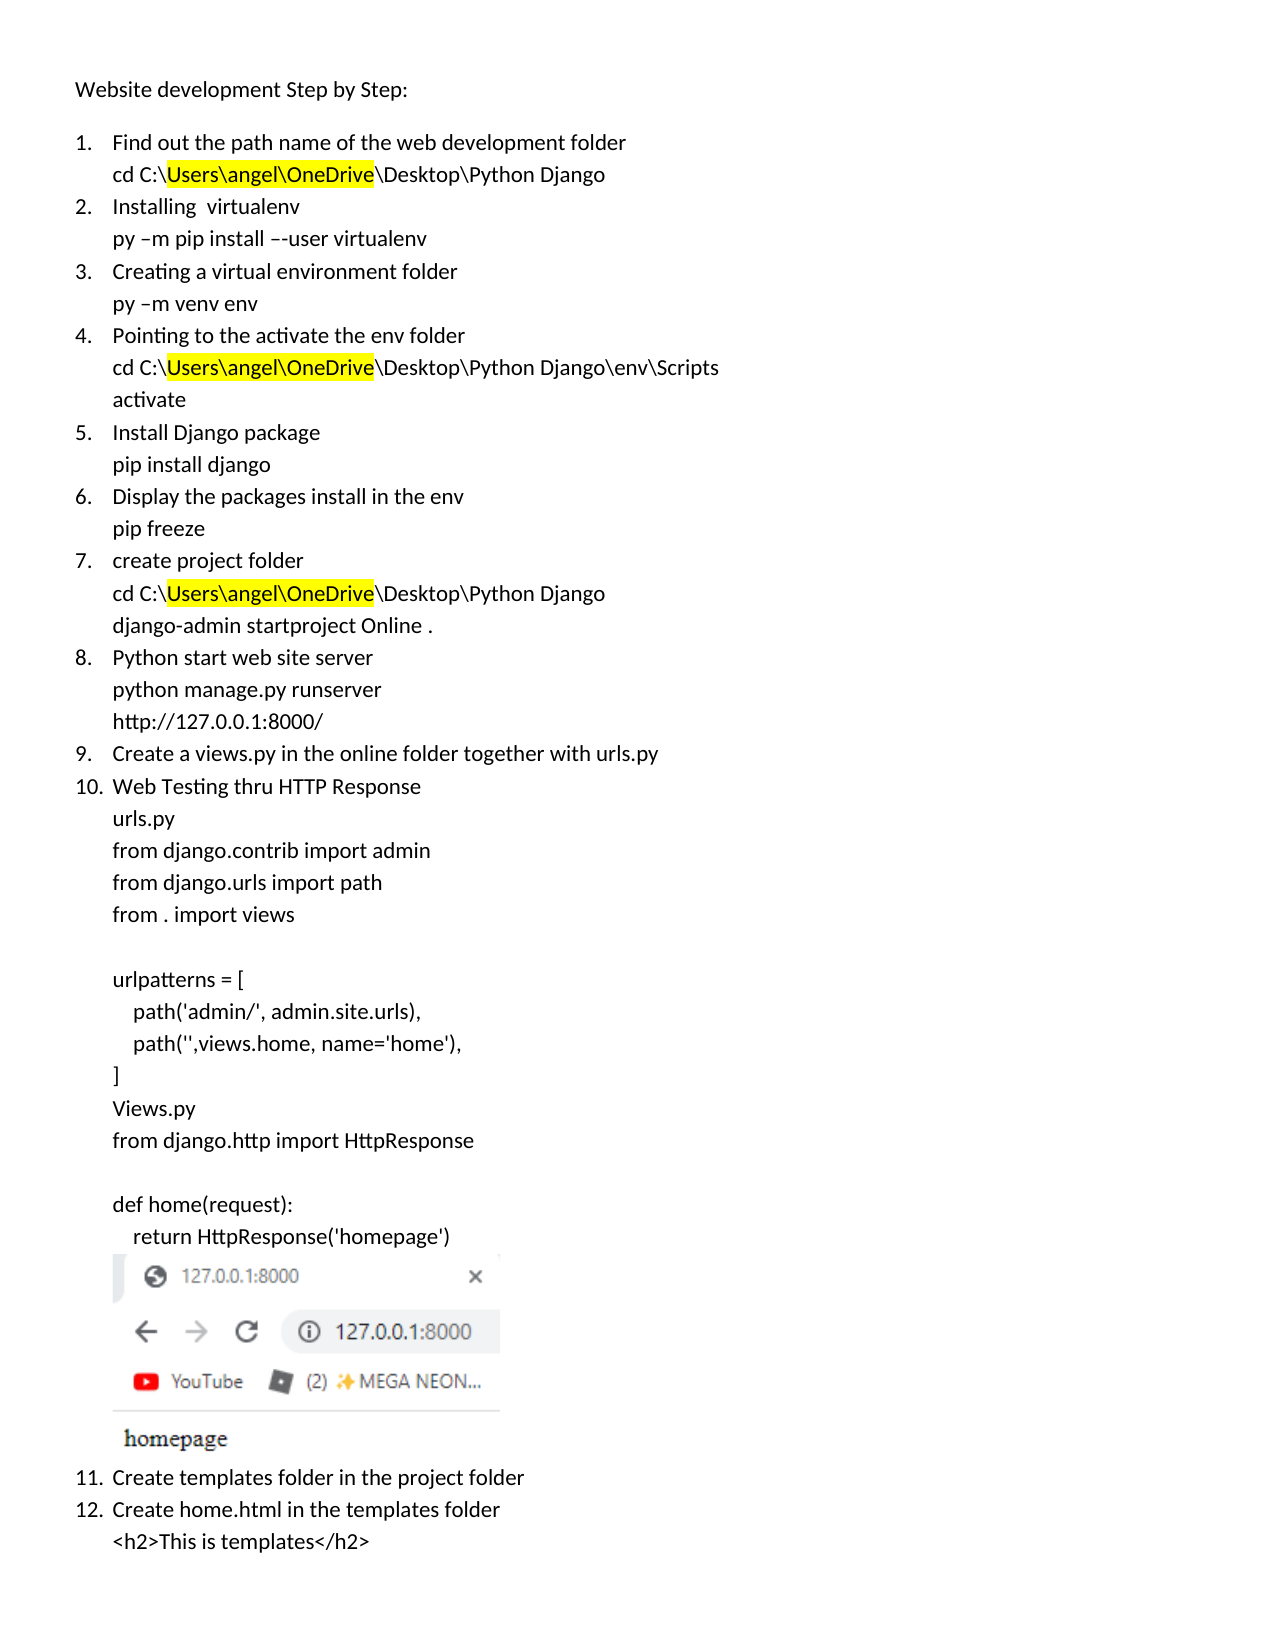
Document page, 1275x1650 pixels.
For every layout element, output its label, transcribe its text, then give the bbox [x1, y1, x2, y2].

list Installing virtualenv [75, 192, 1200, 220]
list from django.contrib import admin [112, 836, 1200, 864]
list from . import views [112, 901, 1200, 928]
list py –m pip install –-user virtualenv [112, 224, 1200, 253]
list path('',views.home, name='home'), [112, 1029, 1200, 1057]
list from django.http import HttpResponse [112, 1126, 1200, 1154]
list Create a views.py in the online folder together with urls.py [75, 739, 1200, 768]
list path('admin/', admin.site.urls), [112, 997, 1200, 1025]
list from django.urls import path [112, 868, 1200, 896]
list Install Django package [75, 418, 1200, 446]
list py –m venv env [112, 289, 1200, 317]
list activate [112, 386, 1200, 413]
list Display the packages install in the env [75, 482, 1200, 510]
list create project folder [75, 546, 1200, 574]
list Python start web site server [75, 643, 1200, 671]
list Pointing to the activate the env folder [75, 321, 1200, 349]
list Find out the path name of the web development folder [75, 128, 1200, 156]
picture [112, 1254, 501, 1459]
list return HttpResponse('homepage') [112, 1222, 1200, 1250]
list pip install django [112, 450, 1200, 478]
list Create home.html in the templates folder [75, 1495, 1200, 1523]
list cd C:\Users\angel\OneDrive\Desktop\Python Django [374, 160, 1200, 188]
list ] [112, 1061, 1200, 1089]
list Creating a virtual environment folder [75, 257, 1200, 285]
list def home(request): [112, 1190, 1200, 1218]
list http://127.0.0.1:8000/ [112, 707, 1200, 735]
list cd C:\Users\angel\OneDrive\Desktop\Python Django\env\Scripts [374, 353, 1200, 381]
list urlpatterns = [ [112, 965, 1200, 993]
list <h2>This is templates</h2> [112, 1527, 1200, 1555]
list Create templates folder in the project folder [75, 1463, 1200, 1491]
list Views.py [112, 1094, 1200, 1122]
list Web Testing thru HTTP Response [75, 772, 1200, 800]
list cd C:\Users\angel\OneDrive\Desktop\Python Django [374, 579, 1200, 607]
list urls.py [112, 804, 1200, 832]
list python manage.py runserver [112, 675, 1200, 703]
list pip freeze [112, 514, 1200, 542]
text Website development Step by Step: [75, 75, 1200, 103]
list django-admin startproject Online . [112, 611, 1200, 639]
